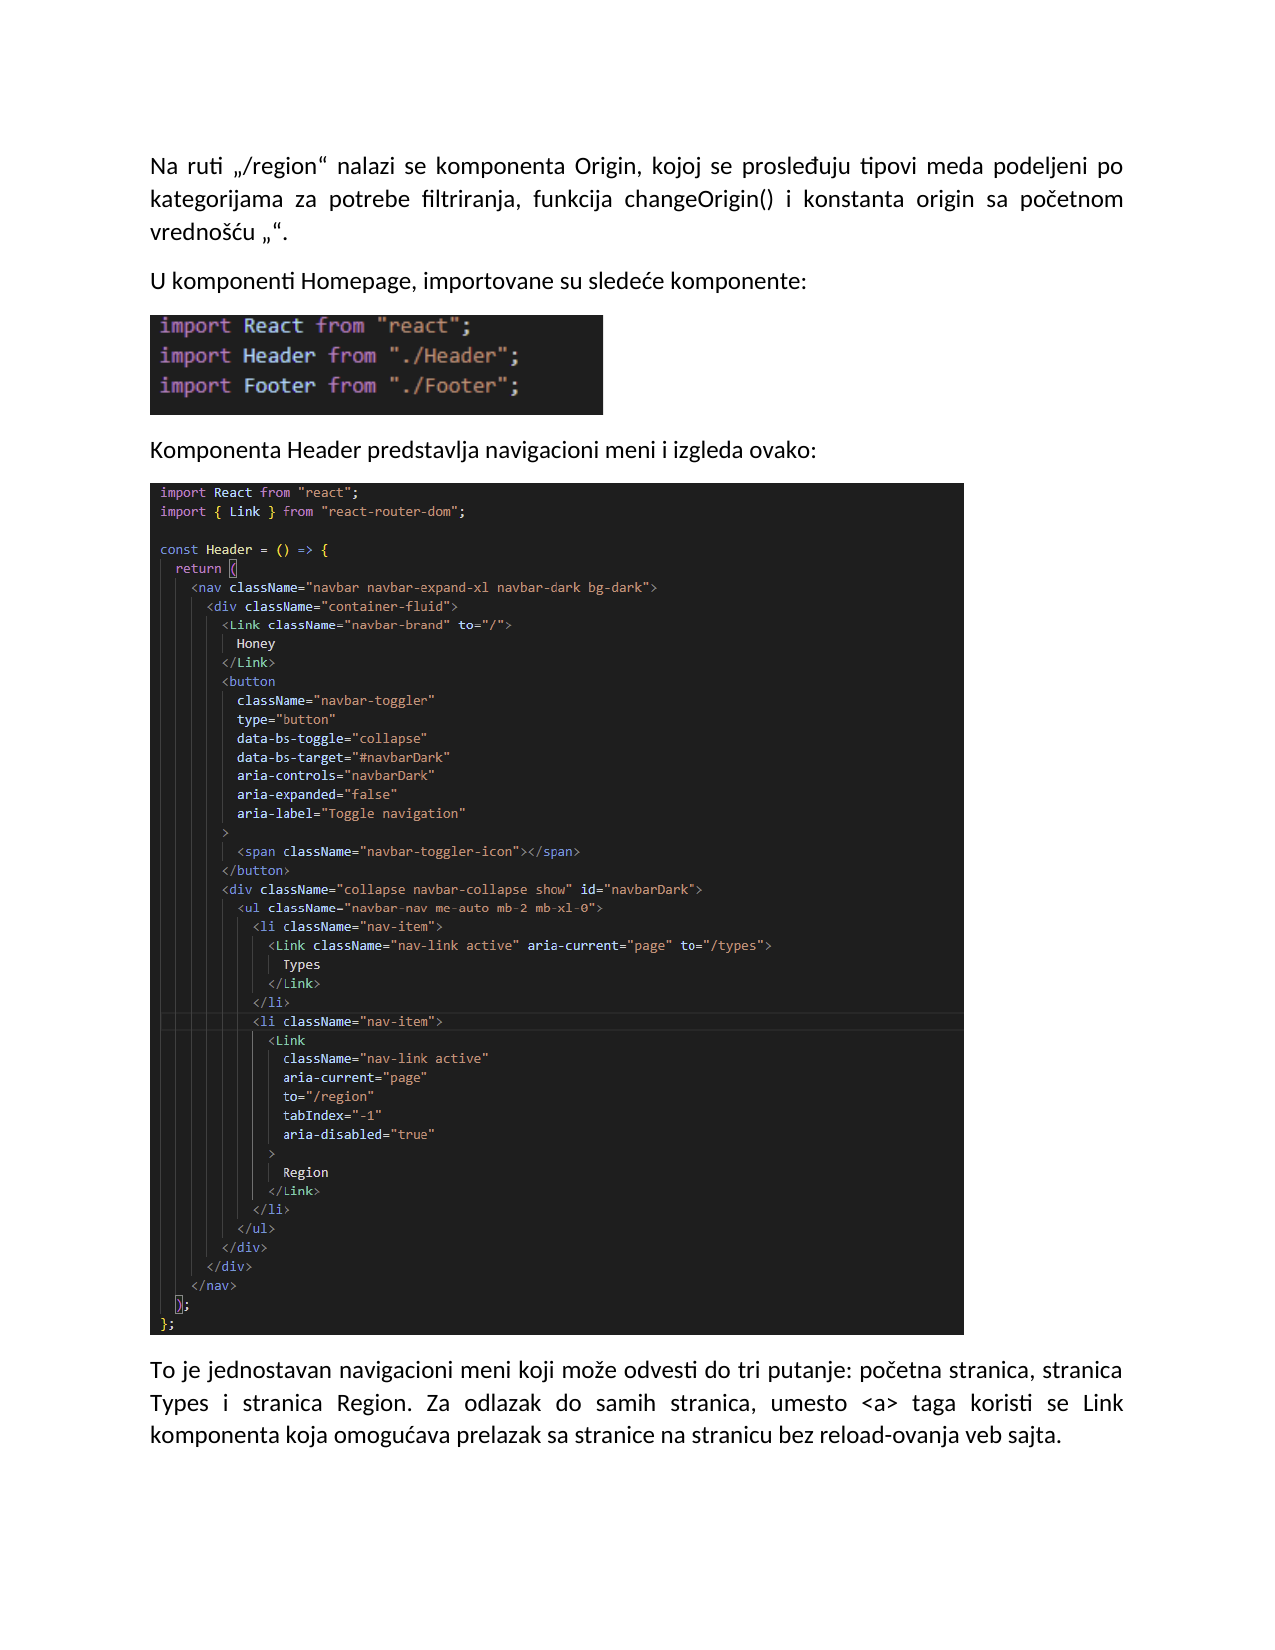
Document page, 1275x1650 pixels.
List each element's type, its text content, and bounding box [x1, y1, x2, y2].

text Na ruti „/region“ nalazi se komponenta Origin, kojoj se prosleđuju tipovi meda podeljeni po kategorijama za potrebe filtriranja, funkcija changeOrigin() i konstanta origin sa početnom vrednošću „“. [150, 150, 1125, 246]
text To je jednostavan navigacioni meni koji može odvesti do tri putanje: početna stranica, stranica Types i stranica Region. Za odlazak do samih stranica, umesto <a> taga koristi se Link komponenta koja omogućava prelazak sa stranice na stranicu bez reload-ovanja veb sajta. [150, 1354, 1125, 1450]
picture [150, 315, 604, 415]
text U komponenti Homepage, importovane su sledeće komponente: [150, 265, 1125, 296]
picture [150, 483, 964, 1335]
text Komponenta Header predstavlja navigacioni meni i izgleda ovako: [150, 434, 1125, 464]
